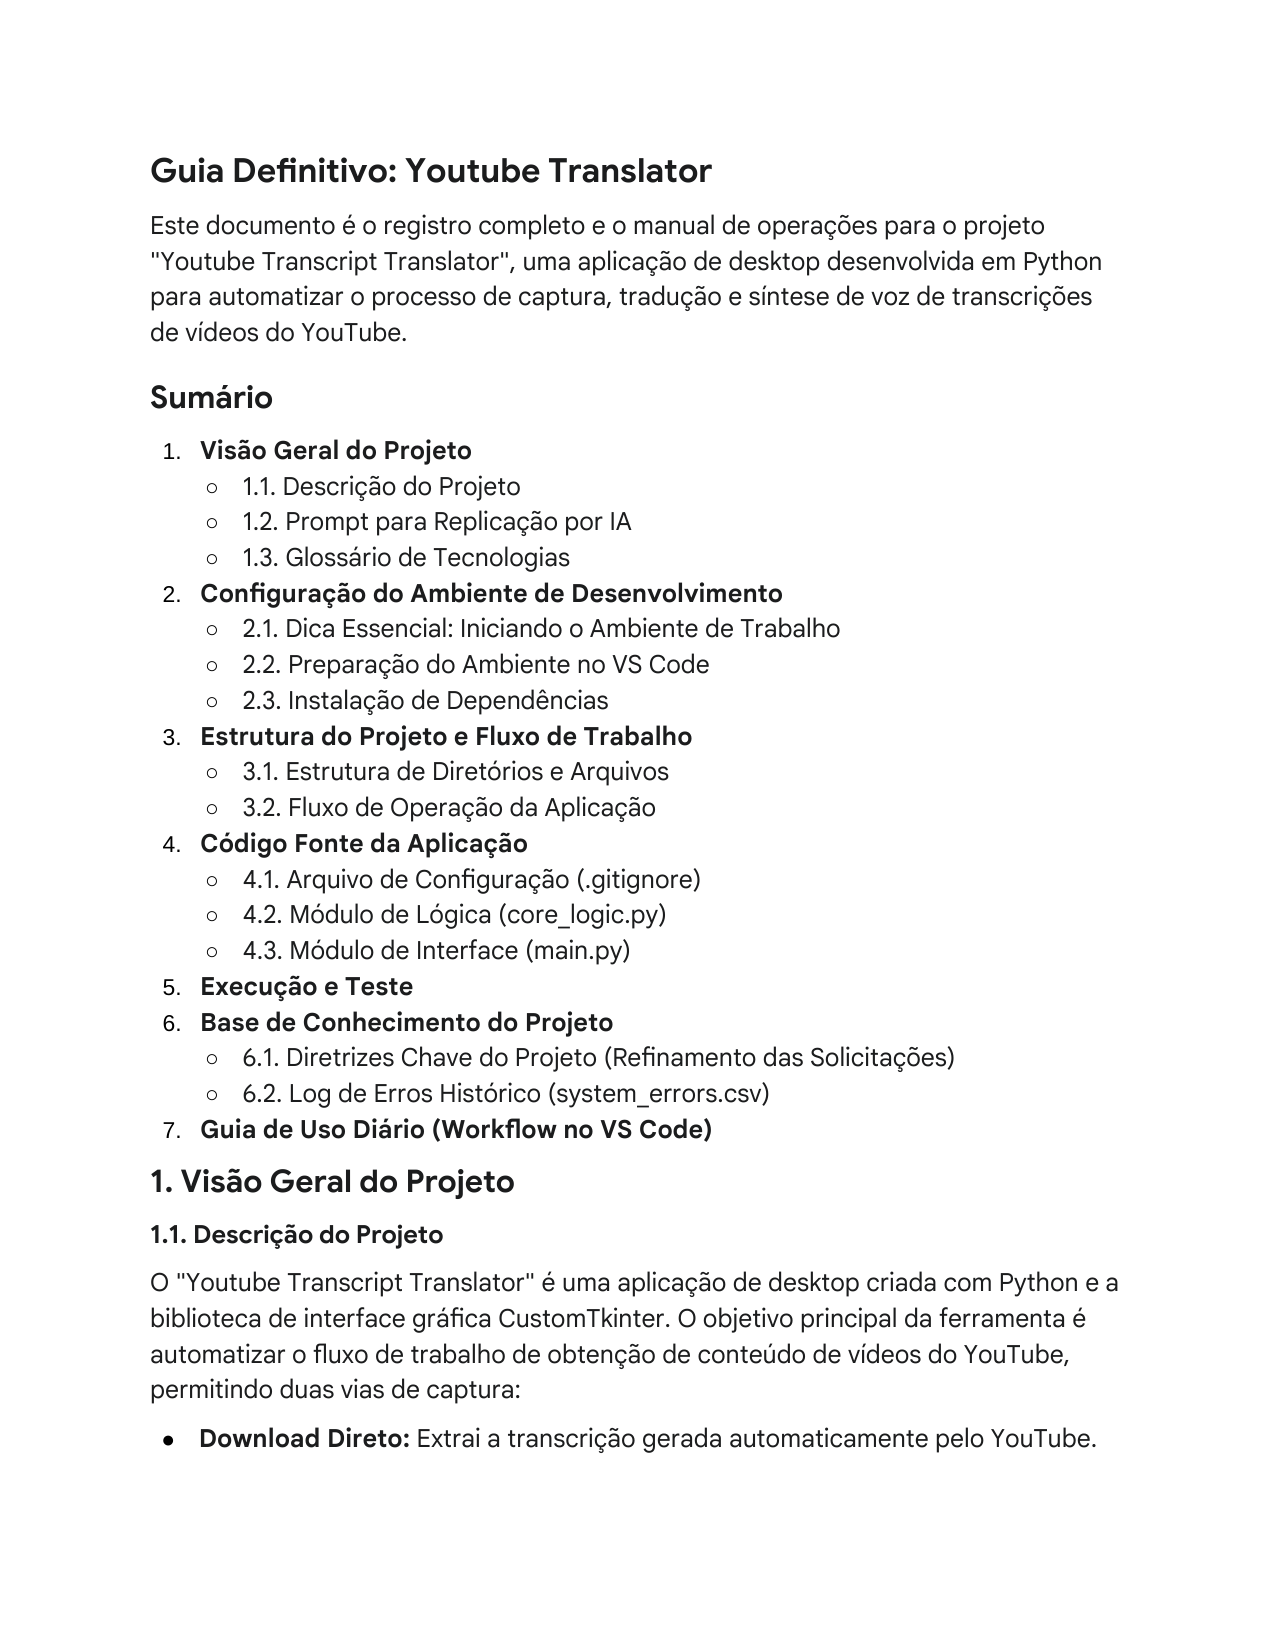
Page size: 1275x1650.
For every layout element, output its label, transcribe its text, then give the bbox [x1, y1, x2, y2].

list Base de Conhecimento do Projeto [162, 1007, 1125, 1038]
list Configuração do Ambiente de Desenvolvimento [162, 578, 1125, 609]
list 4.2. Módulo de Lógica (core_logic.py) [205, 899, 1125, 931]
list Download Direto: Extrai a transcrição gerada automaticamente pelo YouTube. [161, 1423, 1125, 1454]
list Estrutura do Projeto e Fluxo de Trabalho [162, 721, 1125, 752]
subtitle Guia Definitivo: Youtube Translator [150, 150, 1125, 192]
text O "Youtube Transcript Translator" é uma aplicação de desktop criada com Python e a biblioteca de interface gráfica CustomTkinter. O objetivo principal da ferramenta é automatizar o fluxo de trabalho de obtenção de conteúdo de vídeos do YouTube, permitindo duas vias de captura: [150, 1267, 1125, 1406]
list 4.1. Arquivo de Configuração (.gitignore) [205, 864, 1125, 895]
list 2.1. Dica Essencial: Iniciando o Ambiente de Trabalho [205, 614, 1125, 645]
list 4.3. Módulo de Interface (main.py) [205, 935, 1125, 967]
list 1.2. Prompt para Replicação por IA [205, 507, 1125, 538]
list 1.3. Glossário de Tecnologias [205, 542, 1125, 574]
text Este documento é o registro completo e o manual de operações para o projeto "Youtube Transcript Translator", uma aplicação de desktop desenvolvida em Python para automatizar o processo de captura, tradução e síntese de voz de transcrições de vídeos do YouTube. [150, 210, 1125, 349]
subtitle 1. Visão Geral do Projeto [150, 1162, 1125, 1201]
list 2.3. Instalação de Dependências [205, 685, 1125, 717]
list Execução e Teste [162, 971, 1125, 1002]
list 2.2. Preparação do Ambiente no VS Code [205, 649, 1125, 681]
list 6.1. Diretrizes Chave do Projeto (Refinamento das Solicitações) [205, 1042, 1125, 1074]
subtitle Sumário [150, 378, 1125, 417]
list 6.2. Log de Erros Histórico (system_errors.csv) [205, 1078, 1125, 1109]
list Guia de Uso Diário (Workflow no VS Code) [162, 1114, 1125, 1145]
list Visão Geral do Projeto [162, 435, 1125, 466]
list Código Fonte da Aplicação [162, 828, 1125, 859]
subtitle 1.1. Descrição do Projeto [150, 1219, 1125, 1251]
list 3.1. Estrutura de Diretórios e Arquivos [205, 757, 1125, 788]
list 3.2. Fluxo de Operação da Aplicação [205, 792, 1125, 824]
list 1.1. Descrição do Projeto [205, 471, 1125, 502]
